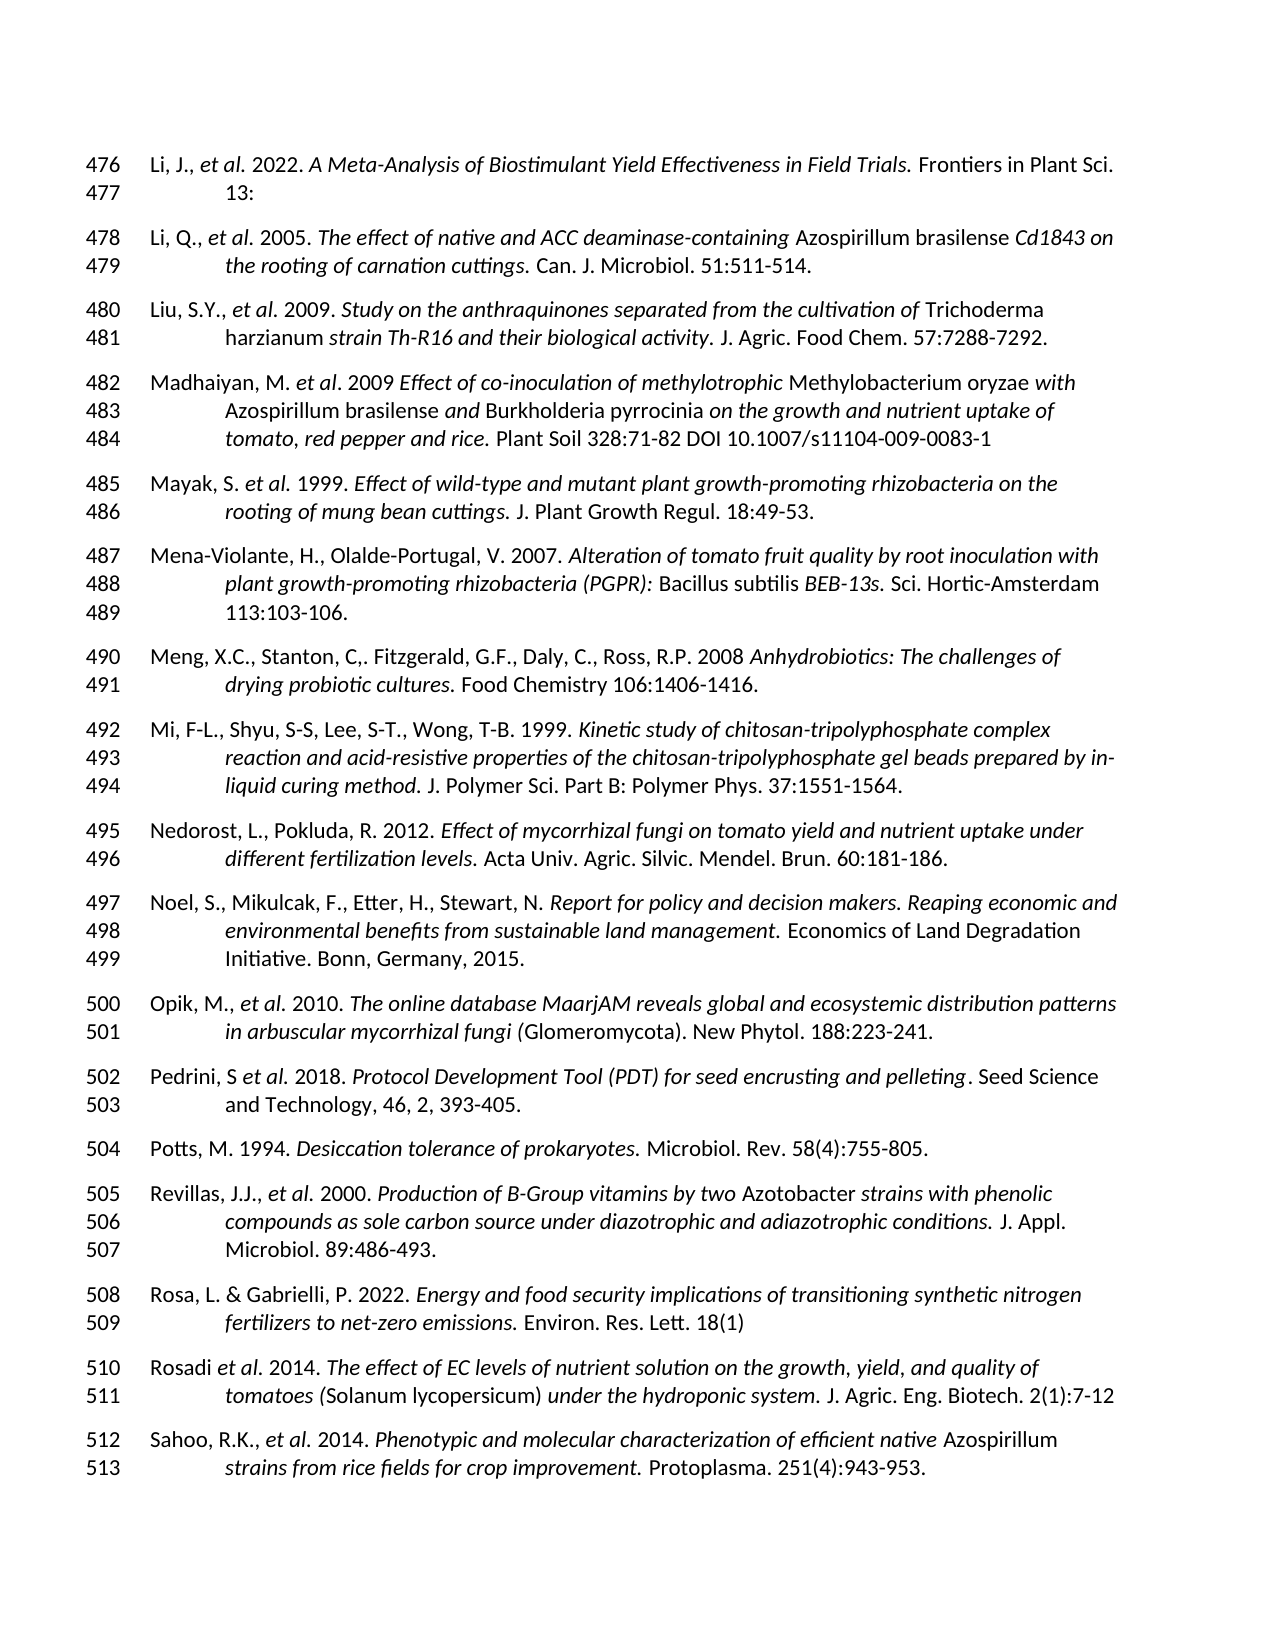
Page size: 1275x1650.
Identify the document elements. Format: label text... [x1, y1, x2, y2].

text Liu, S.Y., et al. 2009. Study on the anthraquinones separated from the cultivation of Trichoderma harzianum strain Th-R16 and their biological activity. J. Agric. Food Chem. 57:7288-7292. [150, 295, 1125, 351]
text Sahoo, R.K., et al. 2014. Phenotypic and molecular characterization of efficient native Azospirillum strains from rice fields for crop improvement. Protoplasma. 251(4):943-953. [150, 1425, 1125, 1481]
text Madhaiyan, M. et al. 2009 Effect of co-inoculation of methylotrophic Methylobacterium oryzae with Azospirillum brasilense and Burkholderia pyrrocinia on the growth and nutrient uptake of tomato, red pepper and rice. Plant Soil 328:71-82 DOI 10.1007/s11104-009-0083-1 [150, 368, 1125, 452]
text Opik, M., et al. 2010. The online database MaarjAM reveals global and ecosystemic distribution patterns in arbuscular mycorrhizal fungi (Glomeromycota). New Phytol. 188:223-241. [150, 989, 1125, 1045]
text Li, Q., et al. 2005. The effect of native and ACC deaminase-containing Azospirillum brasilense Cd1843 on the rooting of carnation cuttings. Can. J. Microbiol. 51:511-514. [150, 223, 1125, 279]
text Nedorost, L., Pokluda, R. 2012. Effect of mycorrhizal fungi on tomato yield and nutrient uptake under different fertilization levels. Acta Univ. Agric. Silvic. Mendel. Brun. 60:181-186. [150, 816, 1125, 872]
text Revillas, J.J., et al. 2000. Production of B-Group vitamins by two Azotobacter strains with phenolic compounds as sole carbon source under diazotrophic and adiazotrophic conditions. J. Appl. Microbiol. 89:486-493. [150, 1179, 1125, 1263]
text Rosadi et al. 2014. The effect of EC levels of nutrient solution on the growth, yield, and quality of tomatoes (Solanum lycopersicum) under the hydroponic system. J. Agric. Eng. Biotech. 2(1):7-12 [150, 1353, 1125, 1409]
text Pedrini, S et al. 2018. Protocol Development Tool (PDT) for seed encrusting and pelleting. Seed Science and Technology, 46, 2, 393-405. [150, 1062, 1125, 1118]
text Mayak, S. et al. 1999. Effect of wild-type and mutant plant growth-promoting rhizobacteria on the rooting of mung bean cuttings. J. Plant Growth Regul. 18:49-53. [150, 469, 1125, 525]
text Noel, S., Mikulcak, F., Etter, H., Stewart, N. Report for policy and decision makers. Reaping economic and environmental benefits from sustainable land management. Economics of Land Degradation Initiative. Bonn, Germany, 2015. [150, 888, 1125, 972]
text Li, J., et al. 2022. A Meta-Analysis of Biostimulant Yield Effectiveness in Field Trials. Frontiers in Plant Sci. 13: [150, 150, 1125, 206]
text Mi, F-L., Shyu, S-S, Lee, S-T., Wong, T-B. 1999. Kinetic study of chitosan-tripolyphosphate complex reaction and acid-resistive properties of the chitosan-tripolyphosphate gel beads prepared by in-liquid curing method. J. Polymer Sci. Part B: Polymer Phys. 37:1551-1564. [150, 715, 1125, 799]
text Rosa, L. & Gabrielli, P. 2022. Energy and food security implications of transitioning synthetic nitrogen fertilizers to net-zero emissions. Environ. Res. Lett. 18(1) [150, 1280, 1125, 1336]
text Potts, M. 1994. Desiccation tolerance of prokaryotes. Microbiol. Rev. 58(4):755-805. [150, 1134, 1125, 1163]
text Mena-Violante, H., Olalde-Portugal, V. 2007. Alteration of tomato fruit quality by root inoculation with plant growth-promoting rhizobacteria (PGPR): Bacillus subtilis BEB-13s. Sci. Hortic-Amsterdam 113:103-106. [150, 542, 1125, 626]
text Meng, X.C., Stanton, C,. Fitzgerald, G.F., Daly, C., Ross, R.P. 2008 Anhydrobiotics: The challenges of drying probiotic cultures. Food Chemistry 106:1406-1416. [150, 642, 1125, 698]
